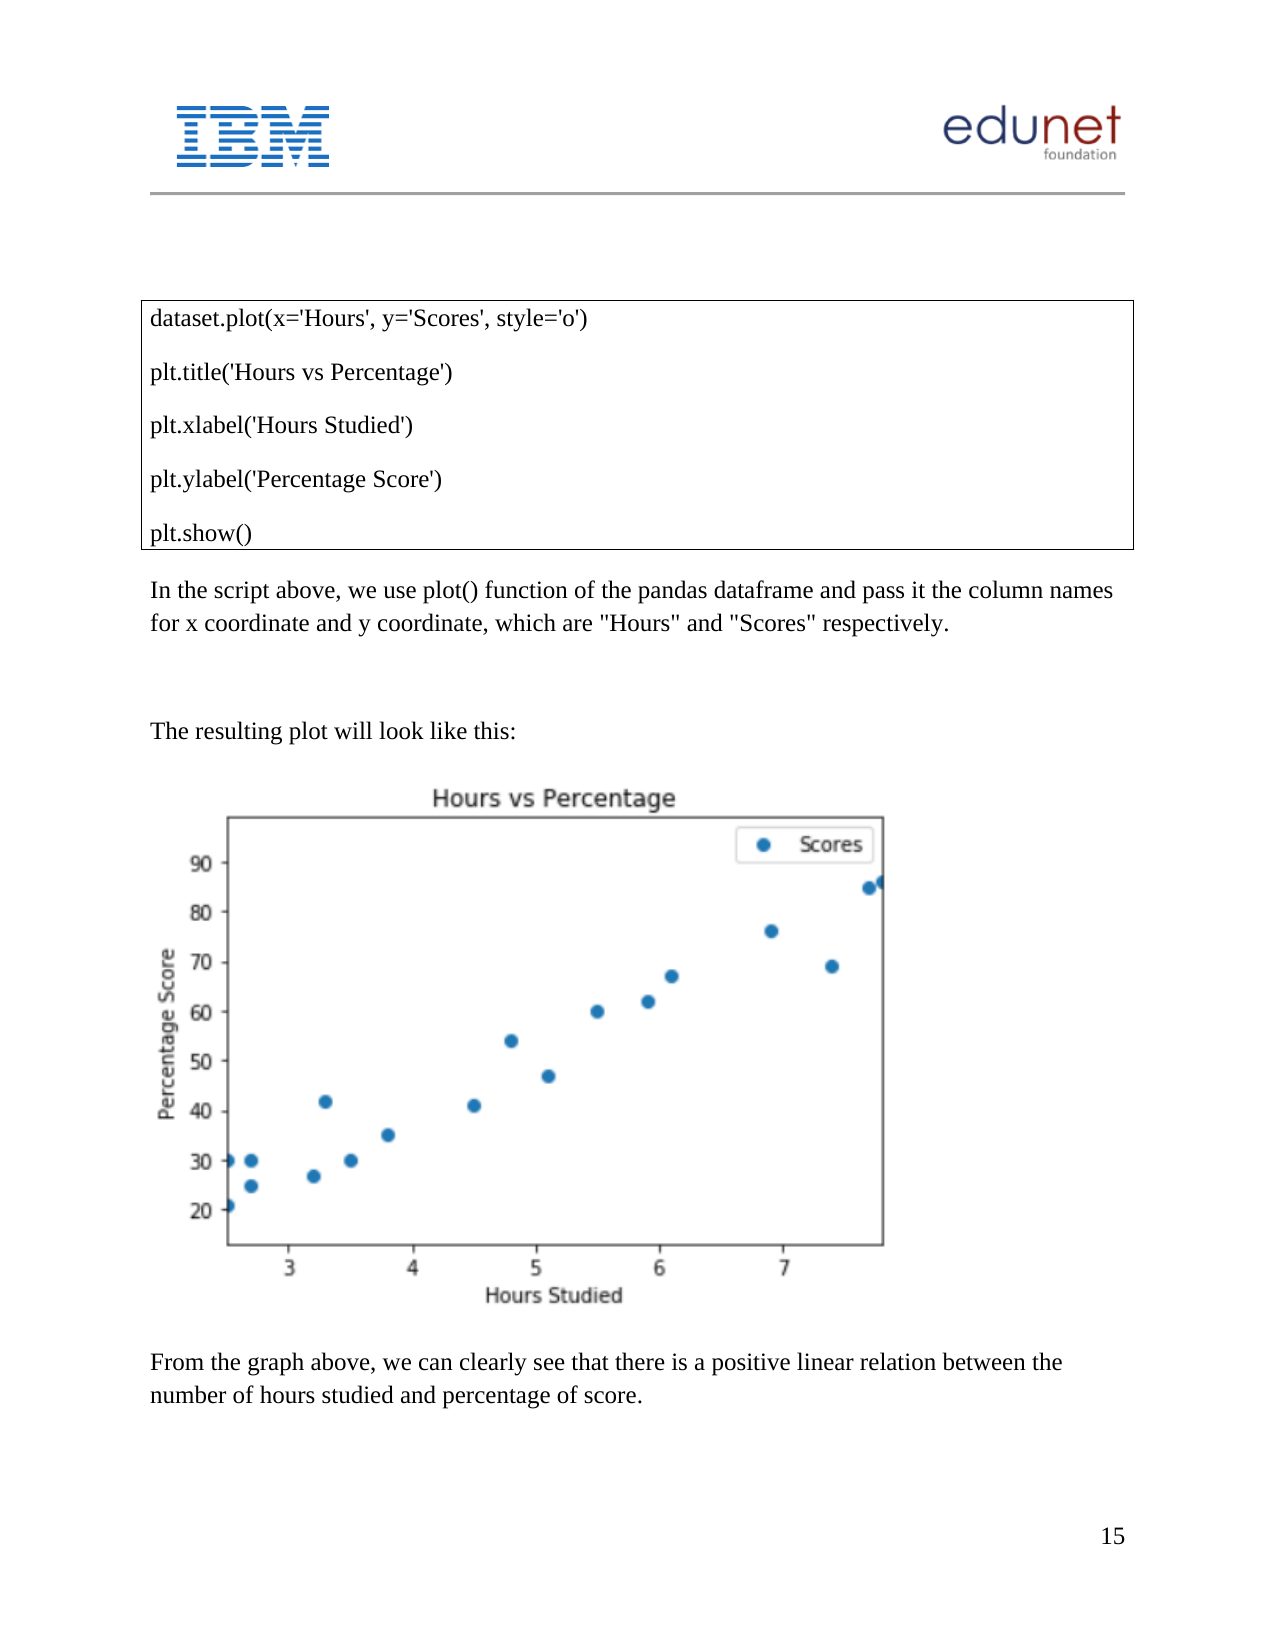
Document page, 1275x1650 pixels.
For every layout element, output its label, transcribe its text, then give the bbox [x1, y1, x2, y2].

text plt.xlabel('Hours Studied') [142, 407, 1133, 439]
text plt.ylabel('Percentage Score') [142, 461, 1133, 493]
text From the graph above, we can clearly see that there is a positive linear relation between the number of hours studied and percentage of score. [150, 1347, 1125, 1409]
picture [150, 770, 919, 1322]
text dataset.plot(x='Hours', y='Scores', style='o') [142, 301, 1133, 332]
picture [941, 95, 1125, 167]
text In the script above, we use plot() function of the pandas dataframe and pass it the column names for x coordinate and y coordinate, which are "Hours" and "Scores" respectively. [150, 575, 1125, 637]
text The resulting plot will look like this: [150, 716, 1125, 745]
text plt.show() [142, 515, 1133, 549]
text plt.title('Hours vs Percentage') [142, 354, 1133, 386]
picture [176, 106, 329, 167]
